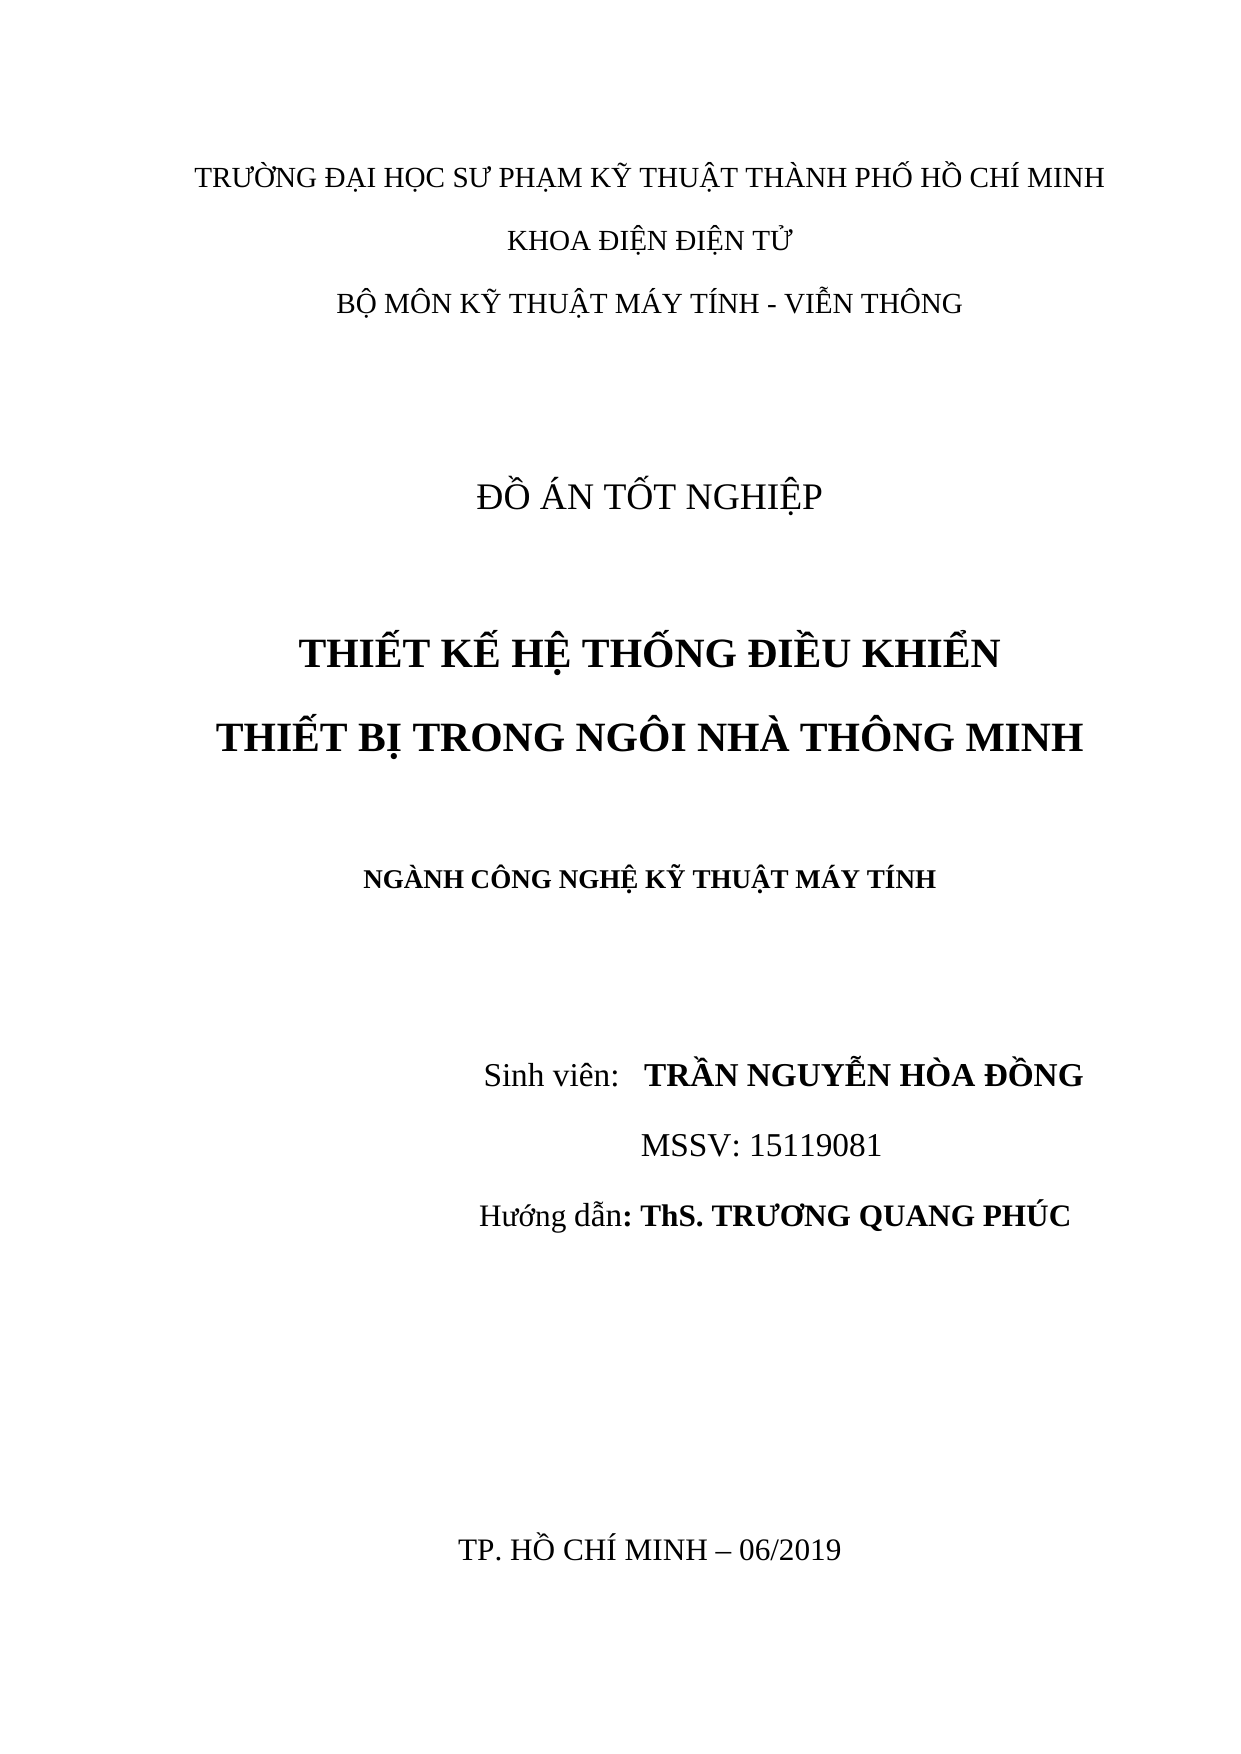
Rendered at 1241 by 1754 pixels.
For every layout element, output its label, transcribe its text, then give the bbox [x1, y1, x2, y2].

text Sinh viên: TRẦN NGUYỄN HÒA ĐỒNG [177, 1056, 1122, 1094]
text ĐỒ ÁN TỐT NGHIỆP [177, 474, 1122, 517]
text MSSV: 15119081 [177, 1126, 1122, 1164]
text THIẾT BỊ TRONG NGÔI NHÀ THÔNG MINH [177, 713, 1122, 761]
text TP. HỒ CHÍ MINH – 06/2019 [177, 1531, 1122, 1567]
text TRƯỜNG ĐẠI HỌC SƯ PHẠM KỸ THUẬT THÀNH PHỐ HỒ CHÍ MINH [177, 160, 1122, 194]
text NGÀNH CÔNG NGHỆ KỸ THUẬT MÁY TÍNH [177, 864, 1122, 895]
text BỘ MÔN KỸ THUẬT MÁY TÍNH - VIỄN THÔNG [177, 286, 1122, 319]
text Hướng dẫn: ThS. TRƯƠNG QUANG PHÚC [177, 1196, 1122, 1234]
text KHOA ĐIỆN ĐIỆN TỬ [177, 223, 1122, 257]
text THIẾT KẾ HỆ THỐNG ĐIỀU KHIỂN [177, 628, 1122, 676]
